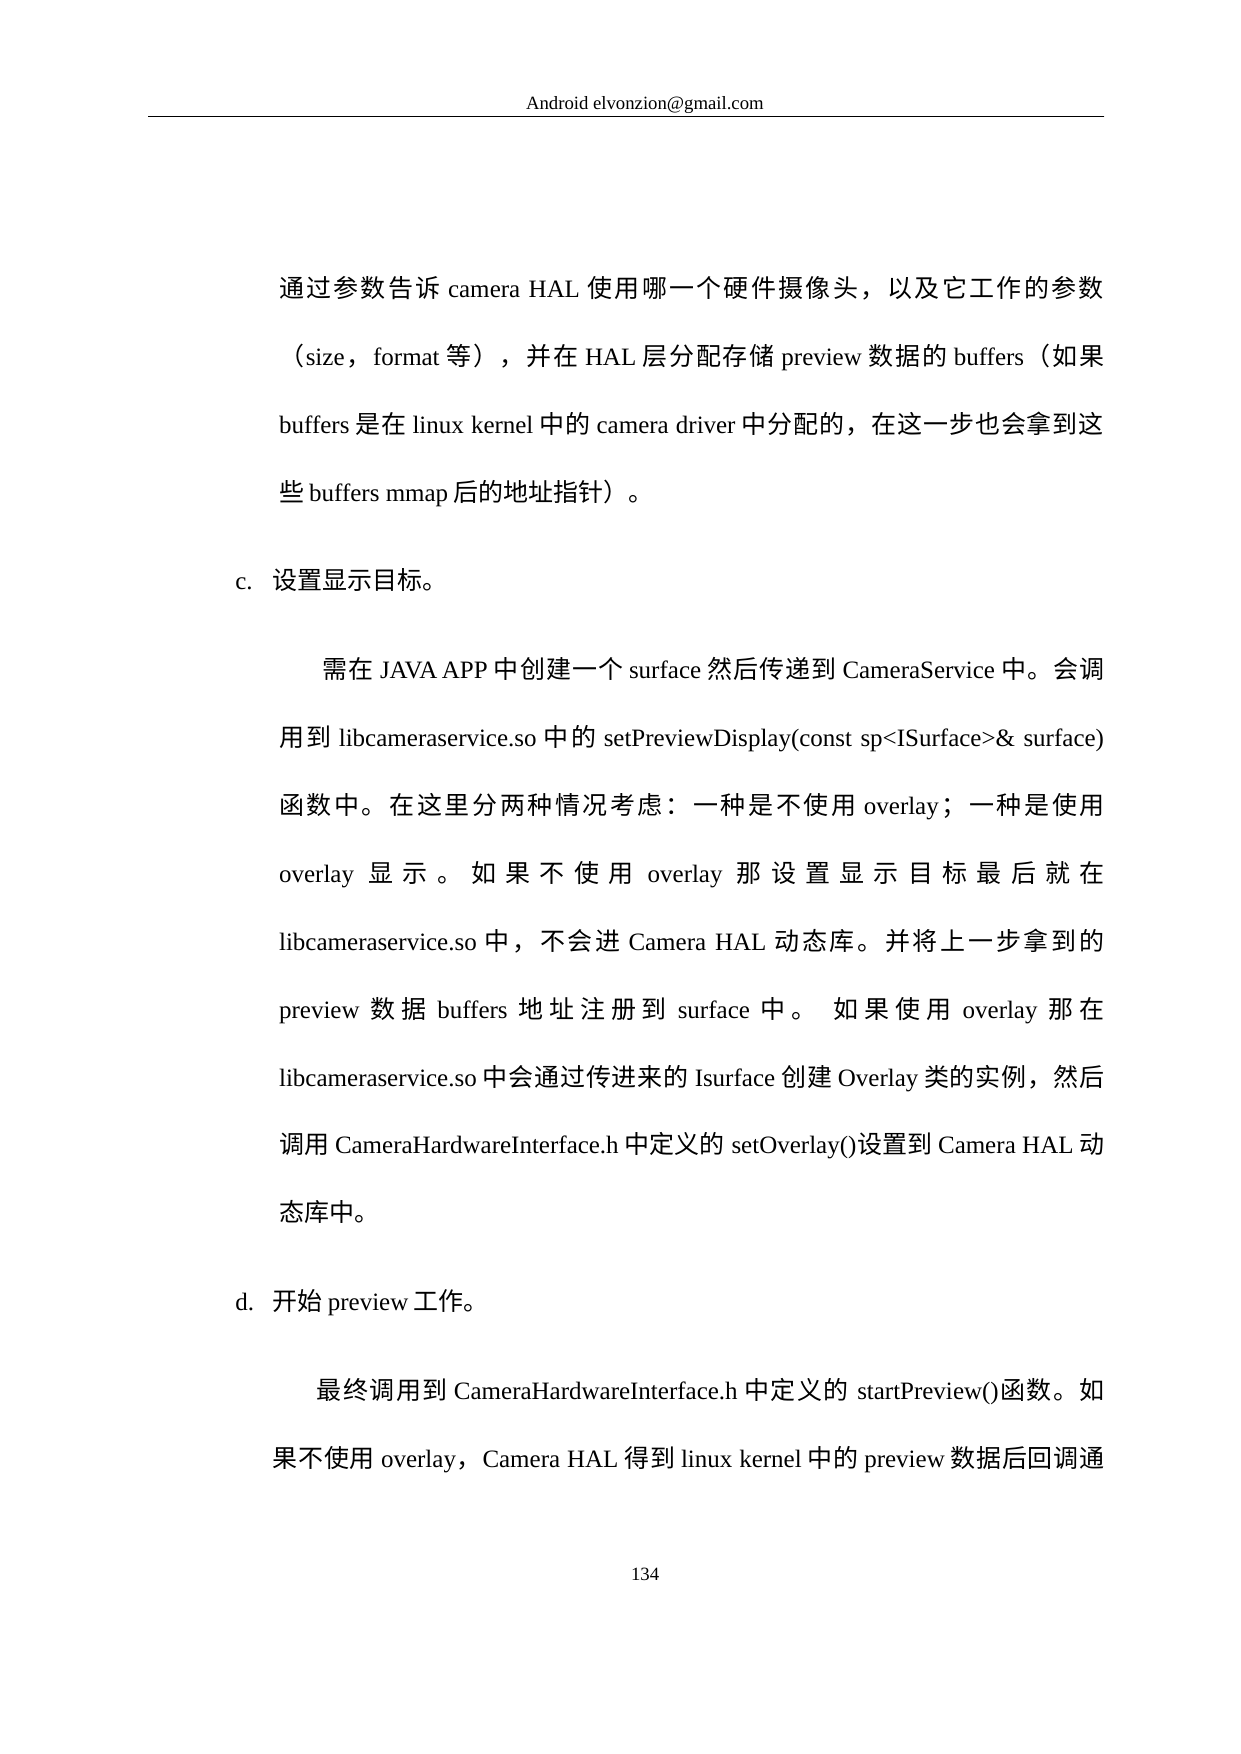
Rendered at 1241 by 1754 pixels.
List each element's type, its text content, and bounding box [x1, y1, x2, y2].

list 需在JAVA APP中创建一个surface然后传递到CameraService中。会调用到libcameraservice.so中的setPreviewDisplay(const sp<ISurface>& surface)函数中。在这里分两种情况考虑：一种是不使用overlay；一种是使用overlay显示。如果不使用overlay那设置显示目标最后就在libcameraservice.so中，不会进Camera HAL动态库。并将上一步拿到的preview数据buffers地址注册到surface中。 如果使用overlay那在libcameraservice.so中会通过传进来的Isurface创建Overlay类的实例，然后调用CameraHardwareInterface.h中定义的 setOverlay()设置到Camera HAL动态库中。 [279, 634, 1104, 1245]
list 开始preview工作。 [235, 1266, 1104, 1334]
list 设置显示目标。 [235, 545, 1104, 613]
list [273, 1354, 1104, 1490]
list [279, 252, 1104, 524]
